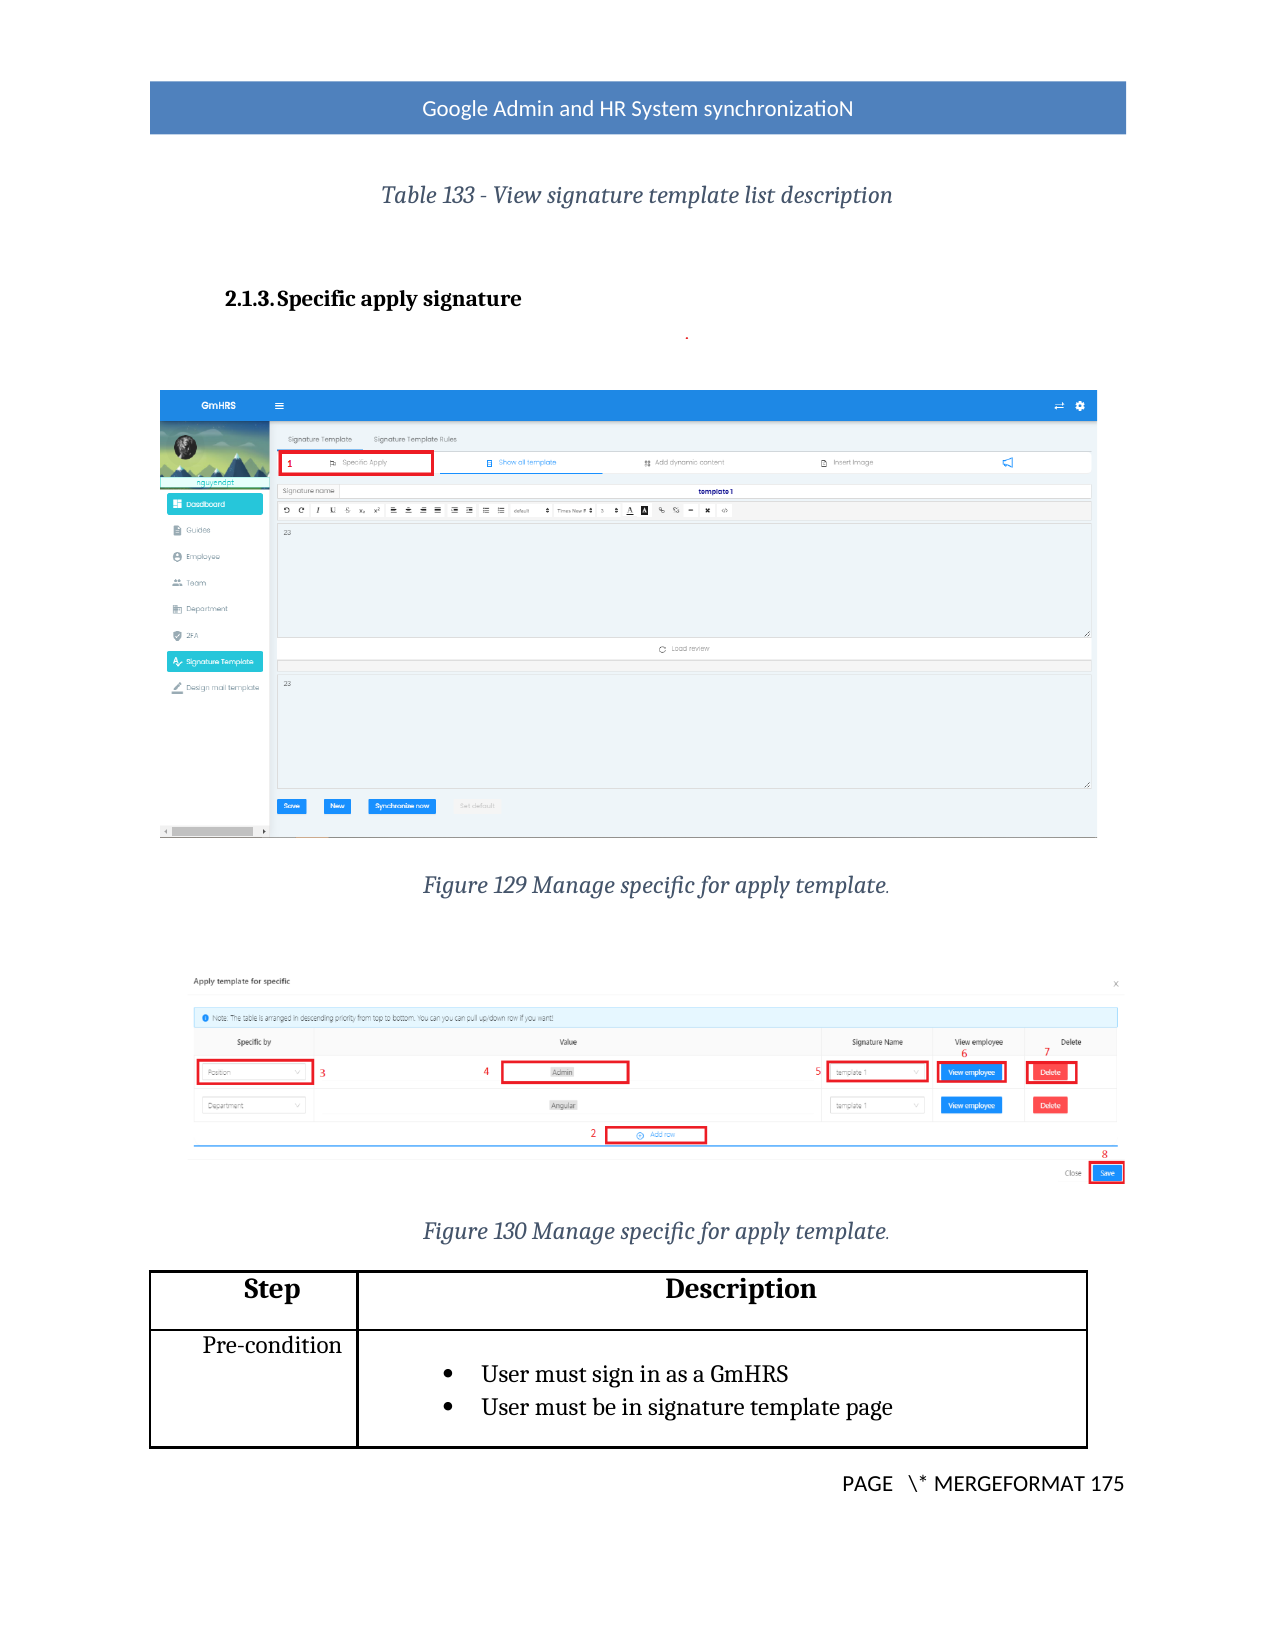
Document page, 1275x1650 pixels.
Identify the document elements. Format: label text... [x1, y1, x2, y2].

subtitle Specific apply signature [225, 286, 1125, 312]
text Figure 129 Manage specific for apply template. [187, 871, 1125, 899]
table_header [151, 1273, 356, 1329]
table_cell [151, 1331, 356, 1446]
picture [187, 975, 1125, 1184]
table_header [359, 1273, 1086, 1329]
picture [160, 336, 1098, 838]
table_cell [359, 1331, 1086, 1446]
text Figure 130 Manage specific for apply template. [187, 1217, 1125, 1245]
